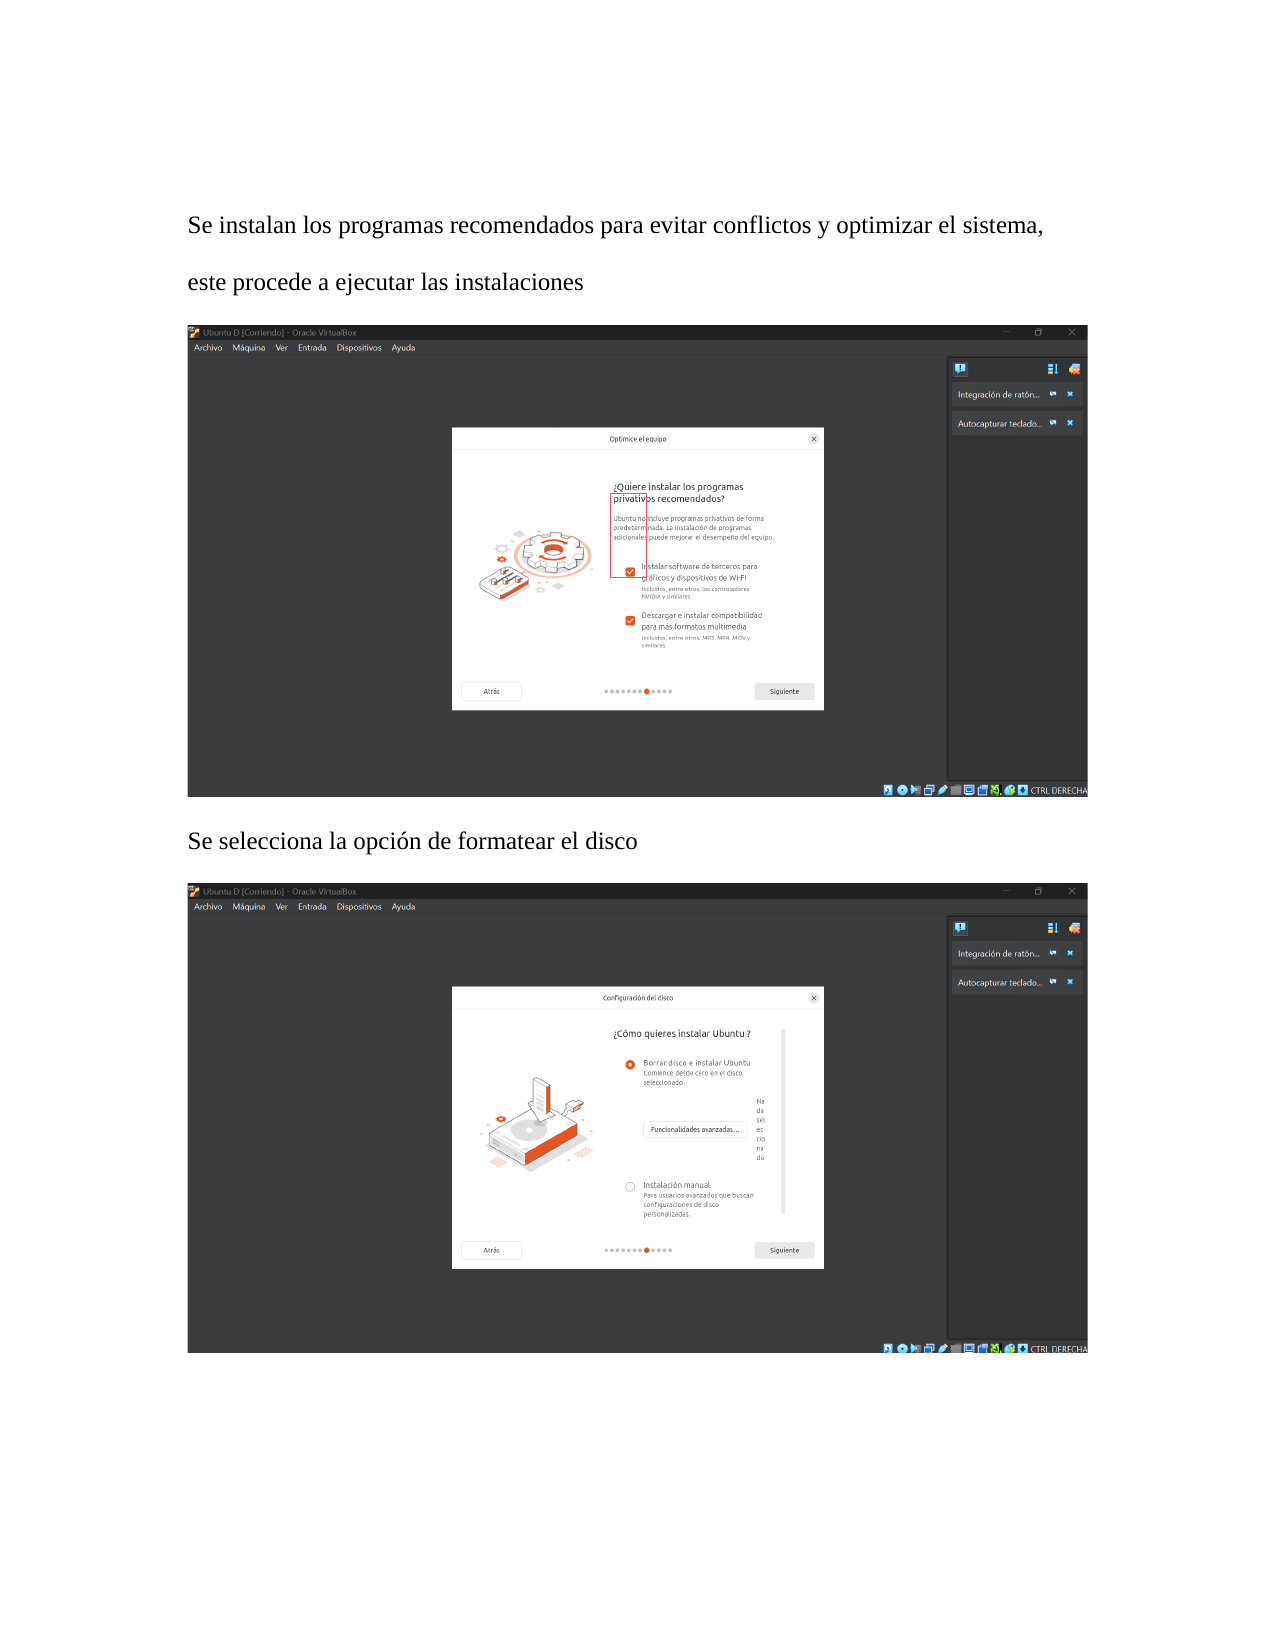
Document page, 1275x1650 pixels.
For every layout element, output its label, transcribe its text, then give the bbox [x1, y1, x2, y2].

picture [187, 883, 1088, 1353]
picture [187, 325, 1088, 797]
text Se instalan los programas recomendados para evitar conflictos y optimizar el sistema, este procede a ejecutar las instalaciones [187, 210, 1087, 325]
text Se selecciona la opción de formatear el disco [187, 826, 1087, 883]
